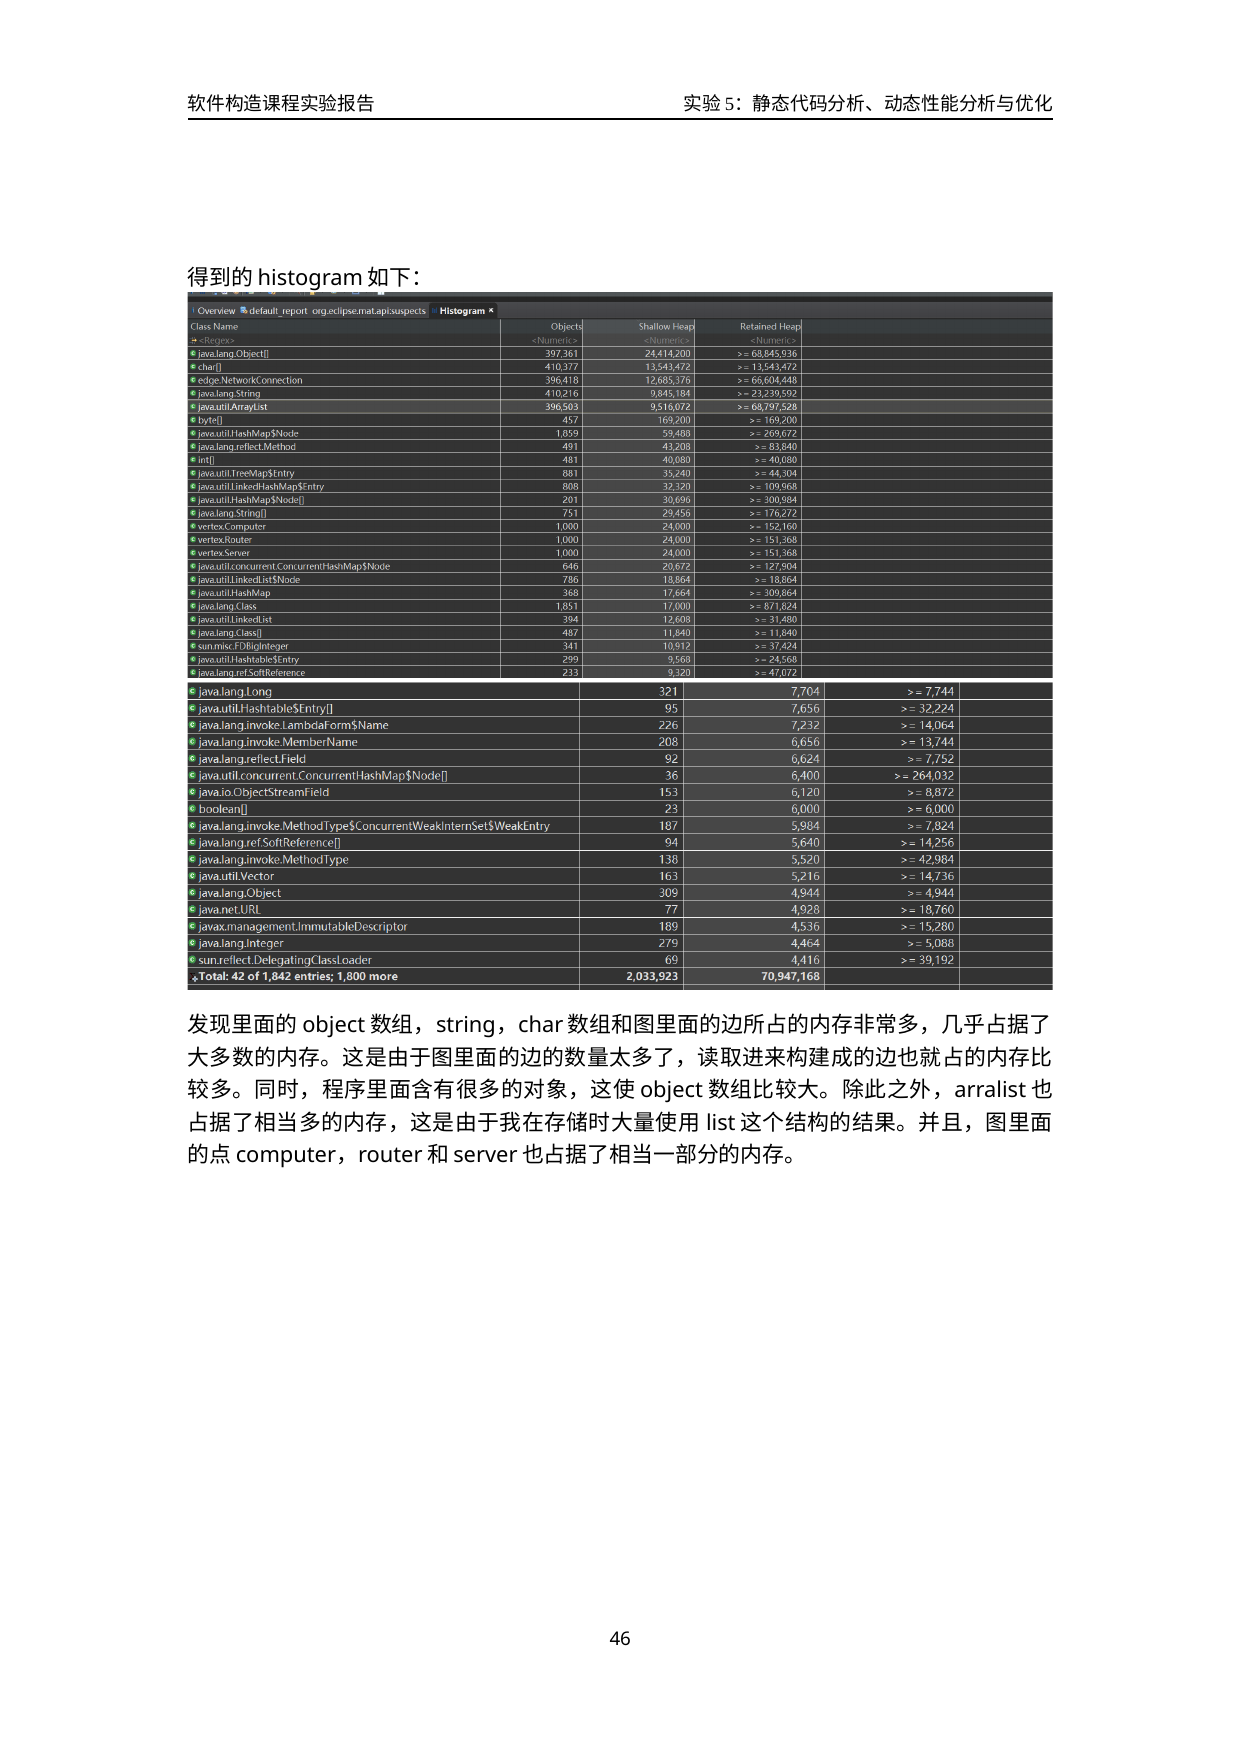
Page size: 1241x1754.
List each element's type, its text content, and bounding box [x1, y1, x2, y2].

text 发现里面的object数组，string，char数组和图里面的边所占的内存非常多，几乎占据了大多数的内存。这是由于图里面的边的数量太多了，读取进来构建成的边也就占的内存比较多。同时，程序里面含有很多的对象，这使object数组比较大。除此之外，arralist也占据了相当多的内存，这是由于我在存储时大量使用list这个结构的结果。并且，图里面的点computer，router和server也占据了相当一部分的内存。 [187, 1007, 1053, 1169]
picture [187, 682, 1053, 990]
text 得到的histogram如下： [187, 259, 1053, 292]
picture [187, 292, 1053, 678]
